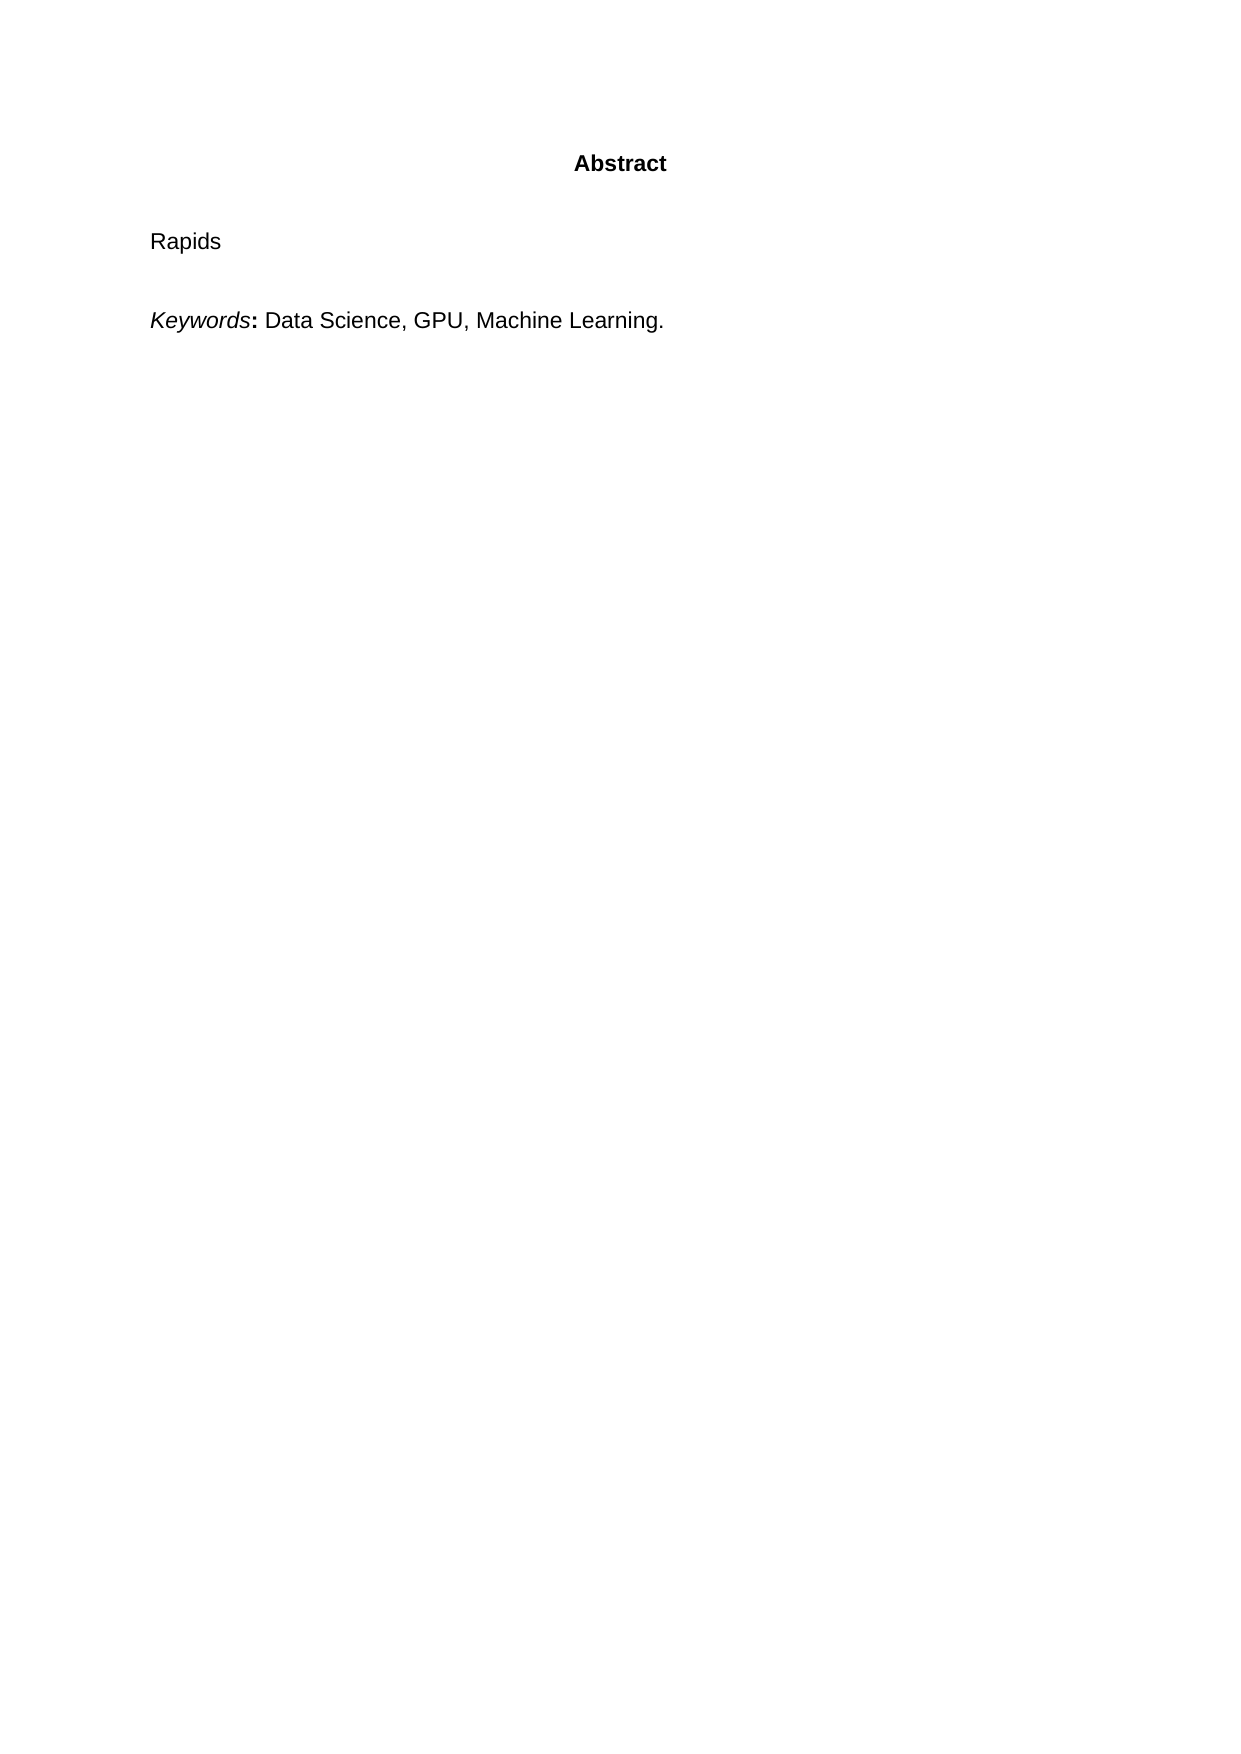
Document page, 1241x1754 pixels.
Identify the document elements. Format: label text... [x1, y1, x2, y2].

text Keywords: Data Science, GPU, Machine Learning. [150, 307, 1090, 333]
text Rapids [150, 228, 1090, 254]
subtitle Abstract [150, 150, 1090, 176]
